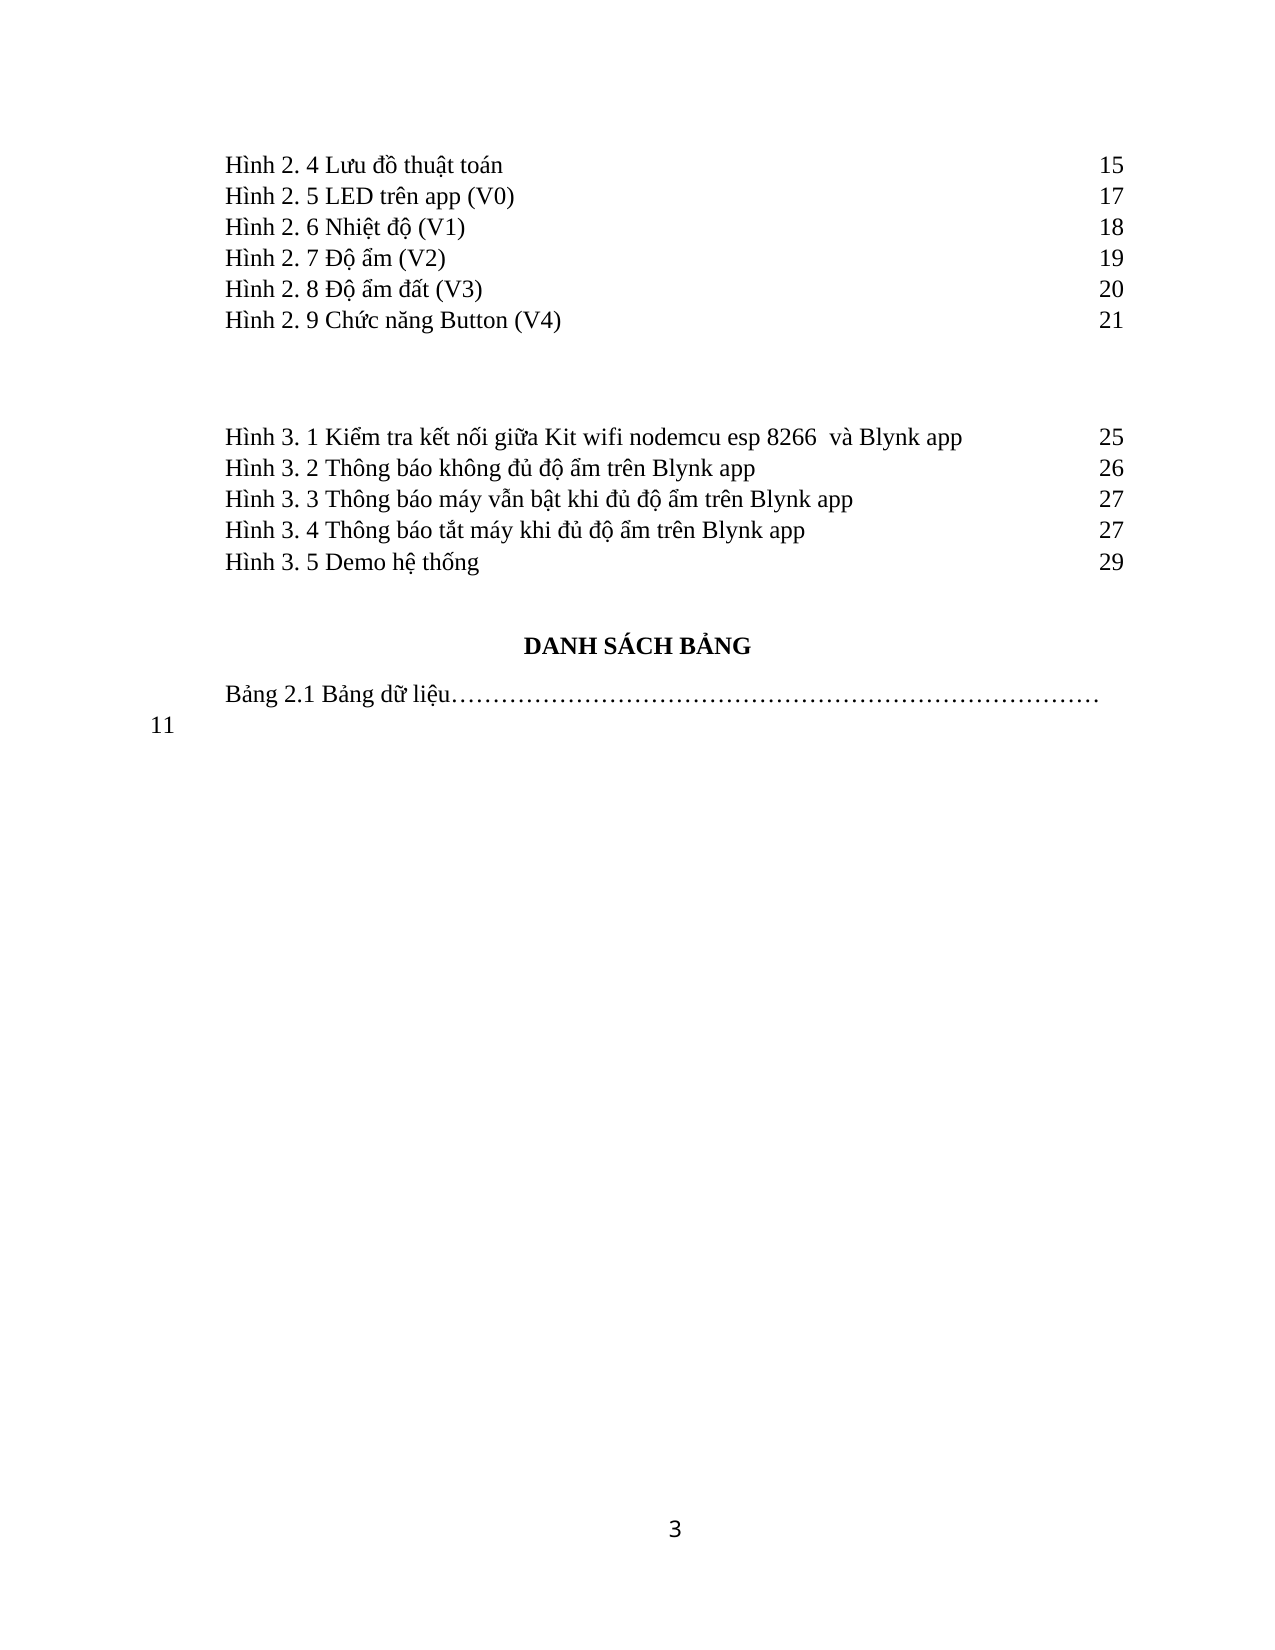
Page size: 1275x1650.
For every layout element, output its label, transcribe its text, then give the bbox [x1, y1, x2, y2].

text Bảng 2.1 Bảng dữ liệu……………………………………………………………………11 [150, 679, 1125, 739]
text DANH SÁCH BẢNG [150, 631, 1125, 660]
